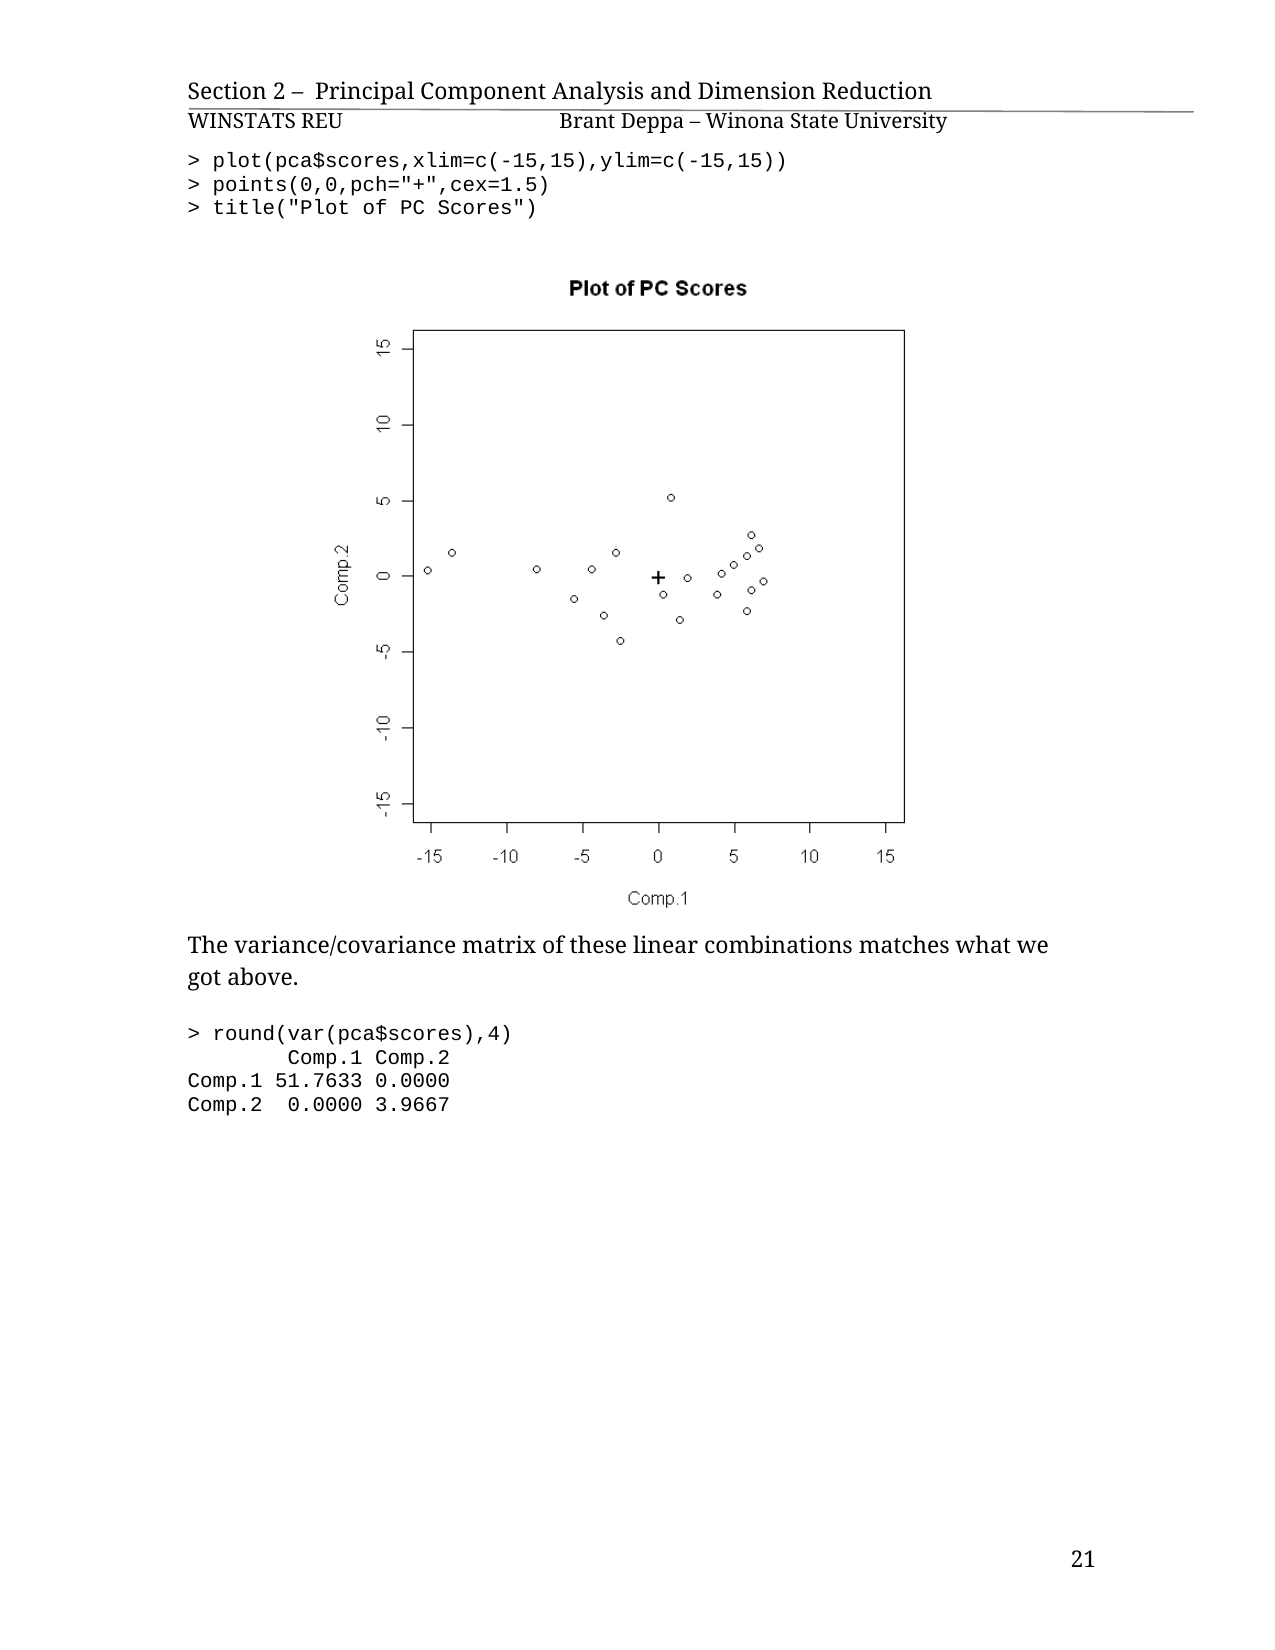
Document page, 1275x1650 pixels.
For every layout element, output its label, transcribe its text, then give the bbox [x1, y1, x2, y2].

text Comp.1 Comp.2 [187, 1047, 1087, 1071]
text Comp.1 51.7633 0.0000 [187, 1071, 1087, 1094]
text > points(0,0,pch="+",cex=1.5) [187, 174, 1087, 197]
text > round(var(pca$scores),4) [187, 1023, 1087, 1047]
text > plot(pca$scores,xlim=c(-15,15),ylim=c(-15,15)) [187, 150, 1087, 174]
text The variance/covariance matrix of these linear combinations matches what we got above. [187, 929, 1087, 992]
text > title("Plot of PC Scores") [187, 197, 1087, 221]
text Comp.2 0.0000 3.9667 [187, 1094, 1087, 1118]
picture [294, 244, 981, 930]
